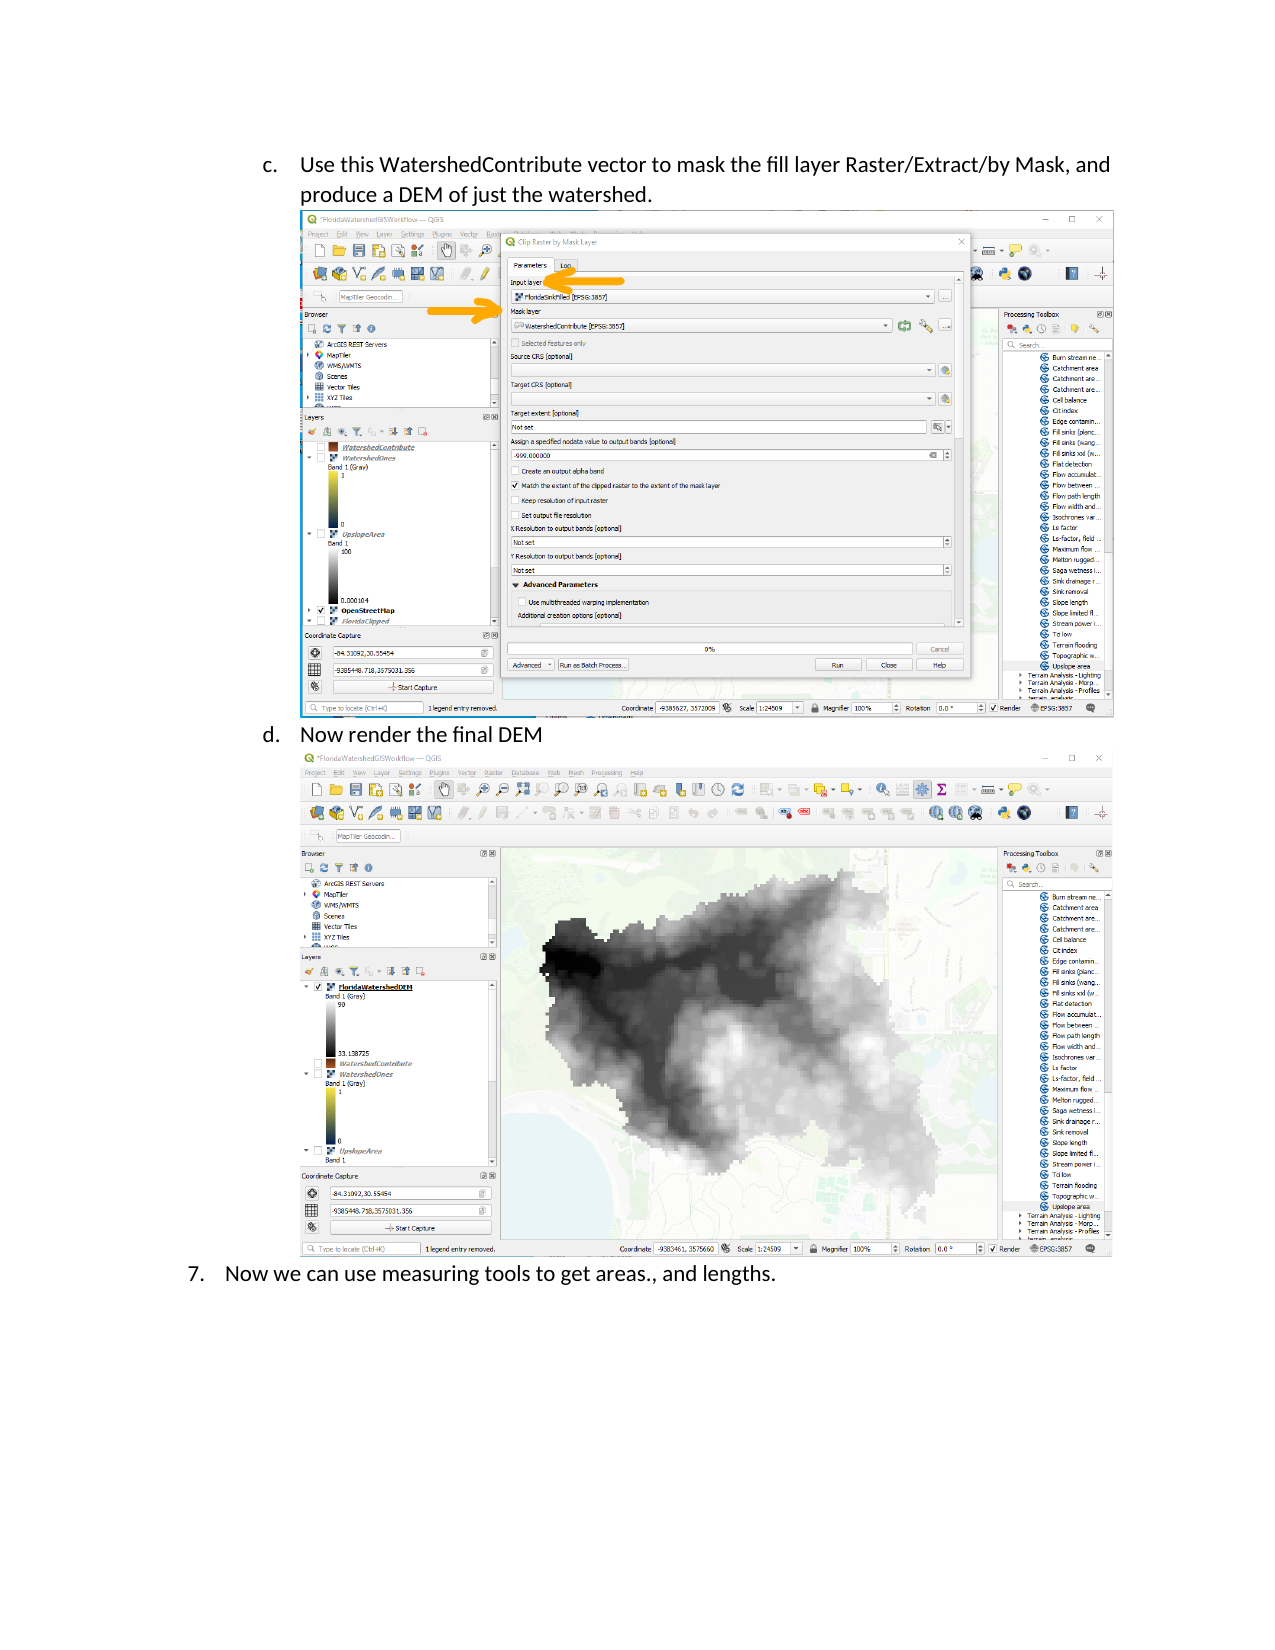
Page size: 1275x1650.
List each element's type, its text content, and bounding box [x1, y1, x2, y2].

picture [300, 750, 1113, 1257]
list Now we can use measuring tools to get areas., and lengths. [187, 1259, 1125, 1287]
picture [300, 210, 1114, 718]
